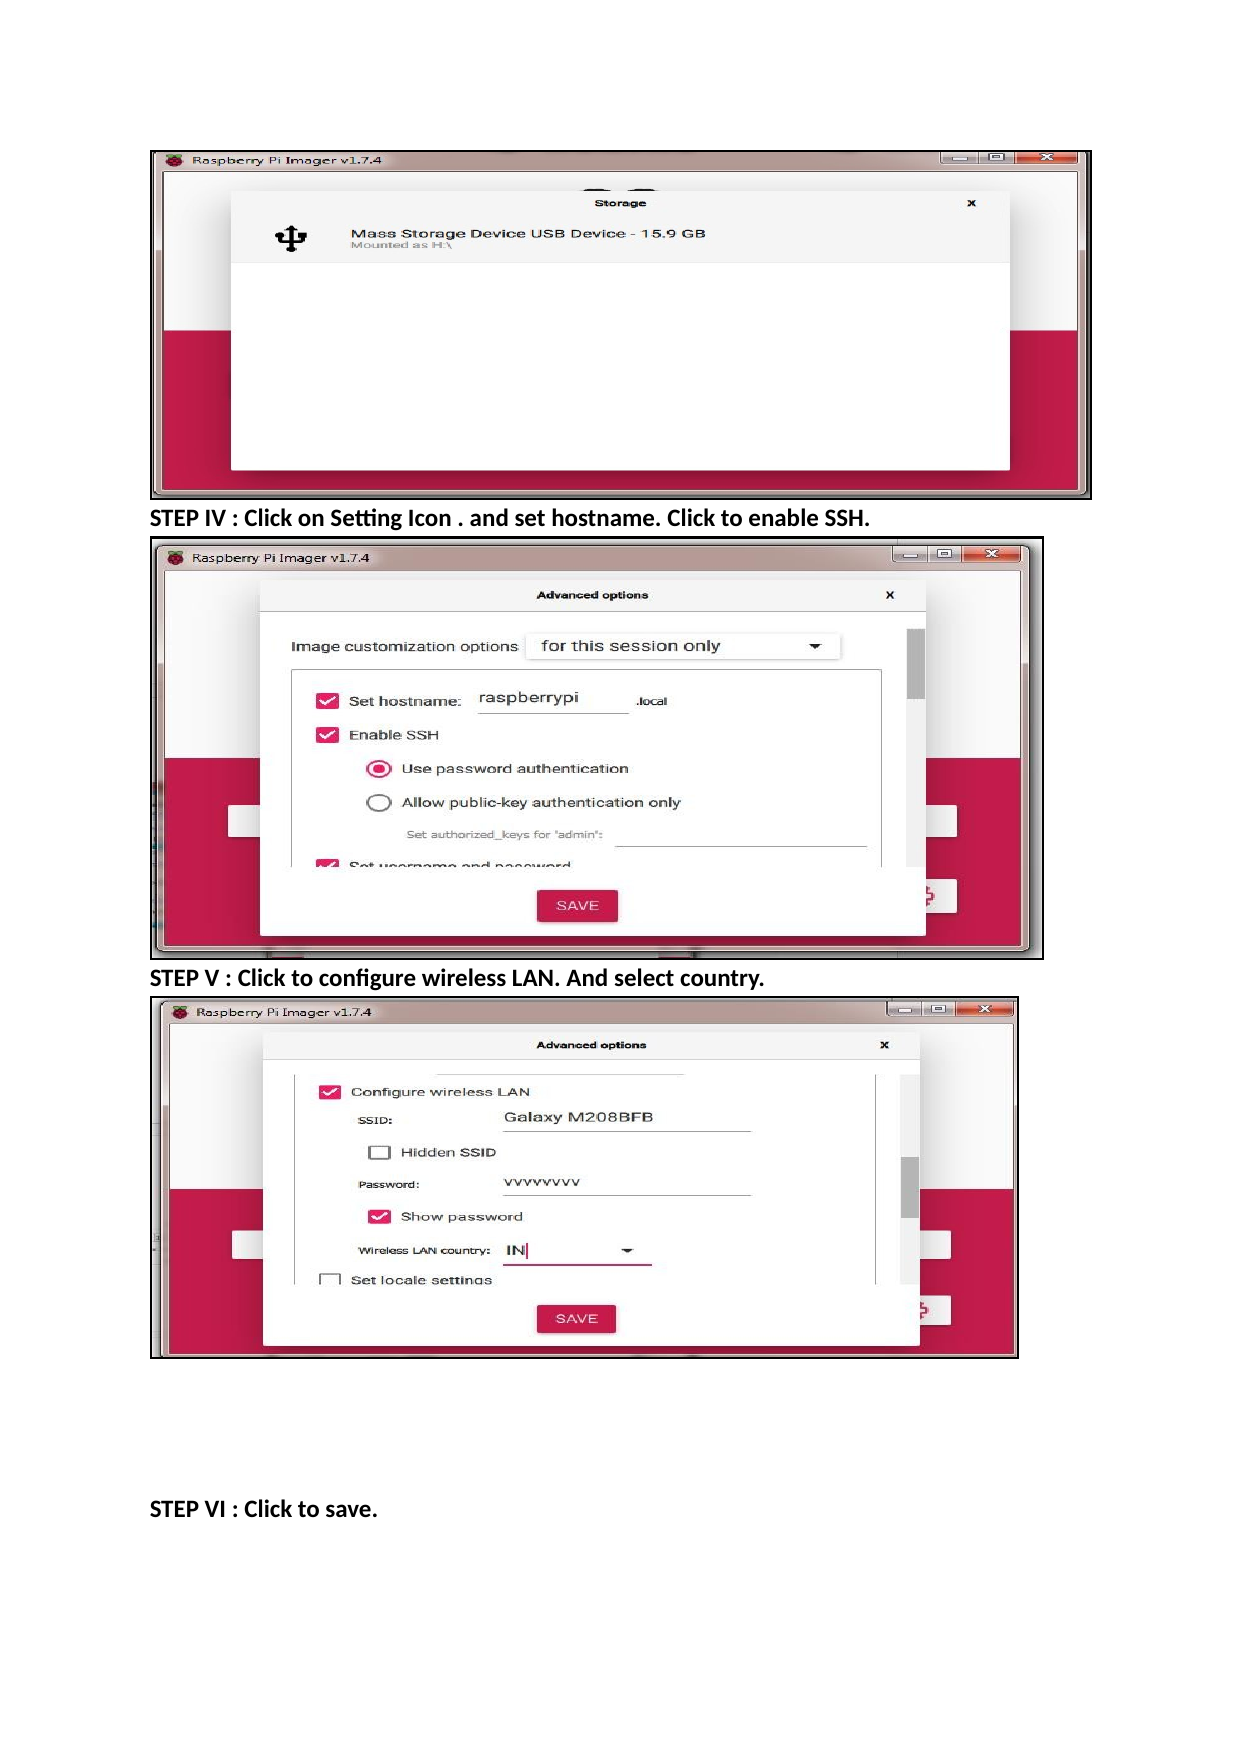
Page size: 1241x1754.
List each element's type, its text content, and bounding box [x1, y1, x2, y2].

text STEP IV : Click on Setting Icon . and set hostname. Click to enable SSH. [149, 502, 1012, 533]
picture [152, 539, 1042, 958]
picture [152, 998, 1017, 1357]
picture [152, 152, 1090, 498]
text STEP V : Click to configure wireless LAN. And select country. [149, 962, 1012, 993]
text STEP VI : Click to save. [149, 1493, 1012, 1523]
